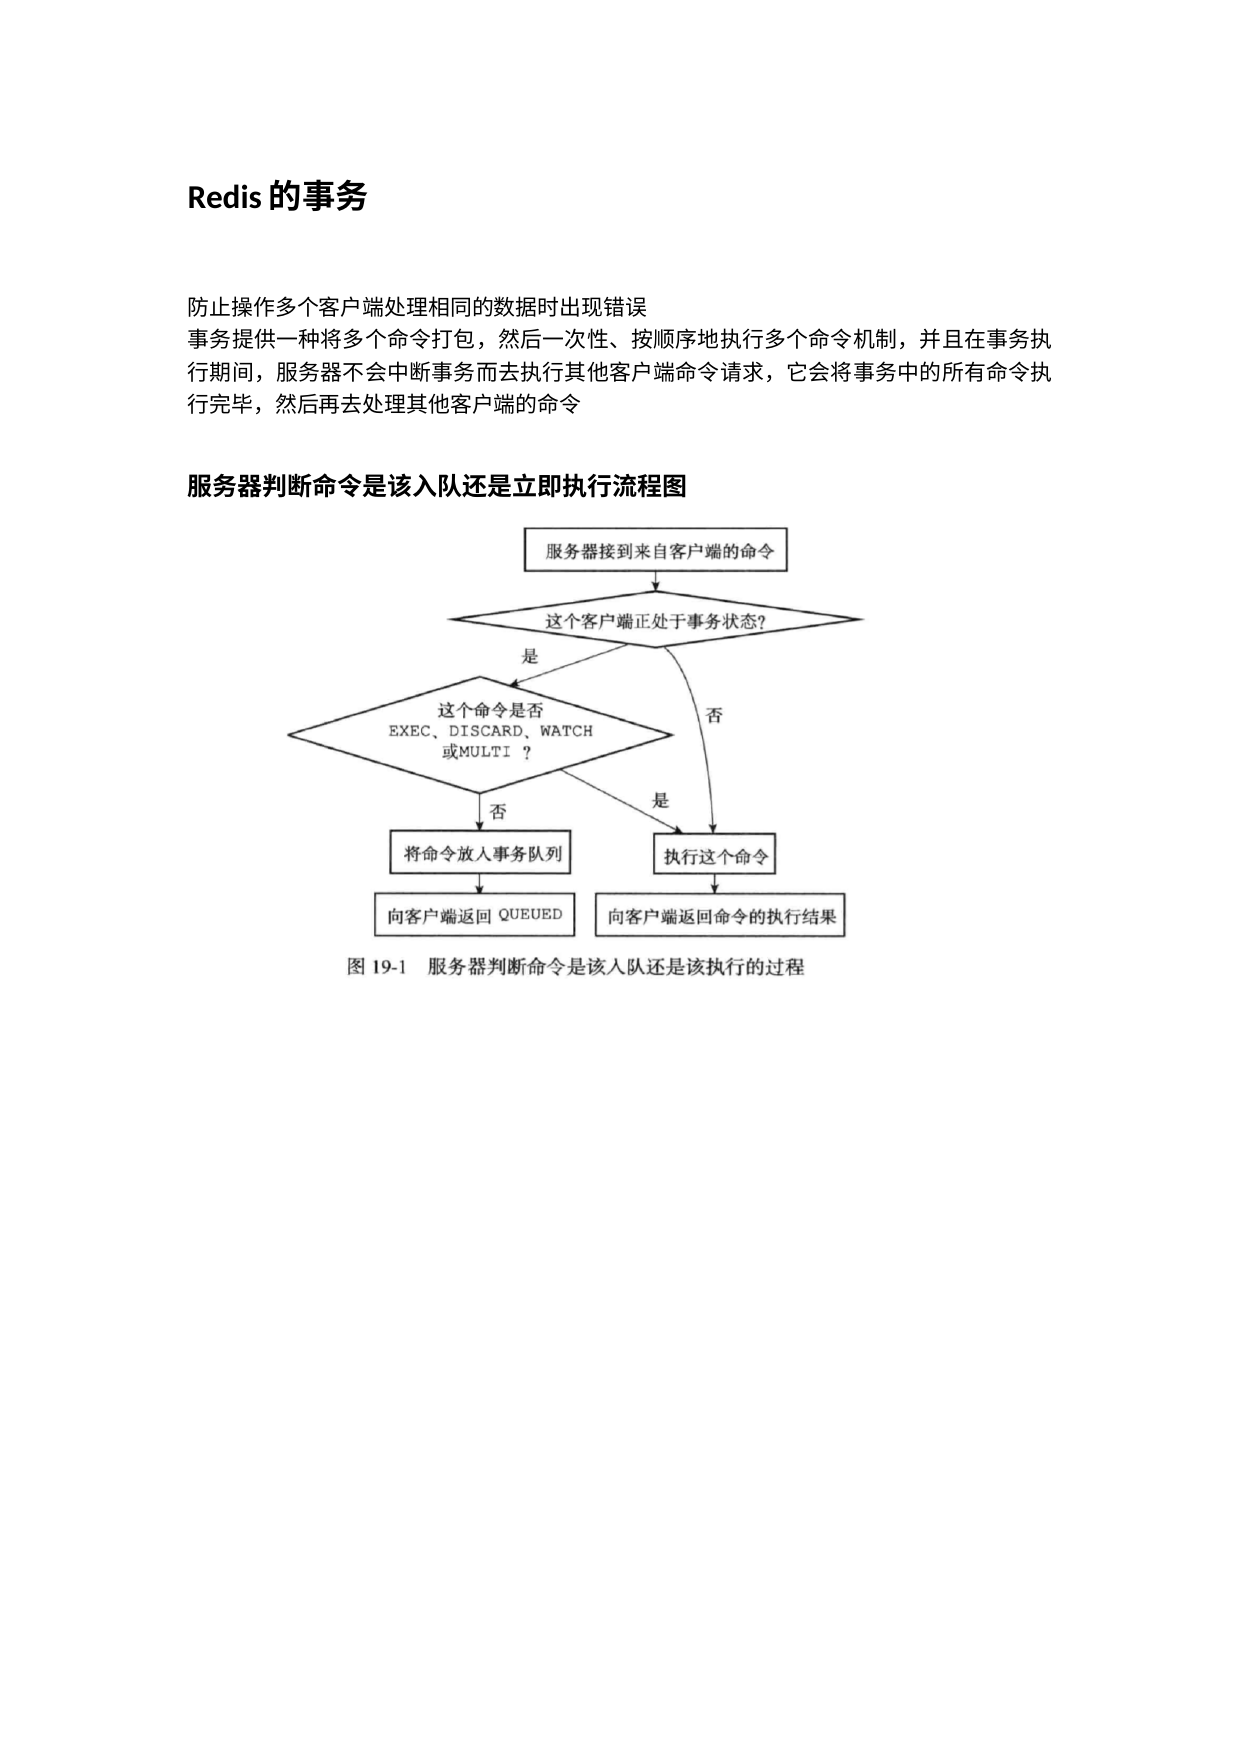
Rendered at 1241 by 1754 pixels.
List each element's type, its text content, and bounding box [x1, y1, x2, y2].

picture [187, 516, 1053, 988]
text 事务提供一种将多个命令打包，然后一次性、按顺序地执行多个命令机制，并且在事务执行期间，服务器不会中断事务而去执行其他客户端命令请求，它会将事务中的所有命令执行完毕，然后再去处理其他客户端的命令 [187, 322, 1053, 419]
text 防止操作多个客户端处理相同的数据时出现错误 [187, 289, 1053, 322]
subtitle Redis的事务 [187, 162, 1053, 227]
text 服务器判断命令是该入队还是立即执行流程图 [187, 452, 1053, 516]
